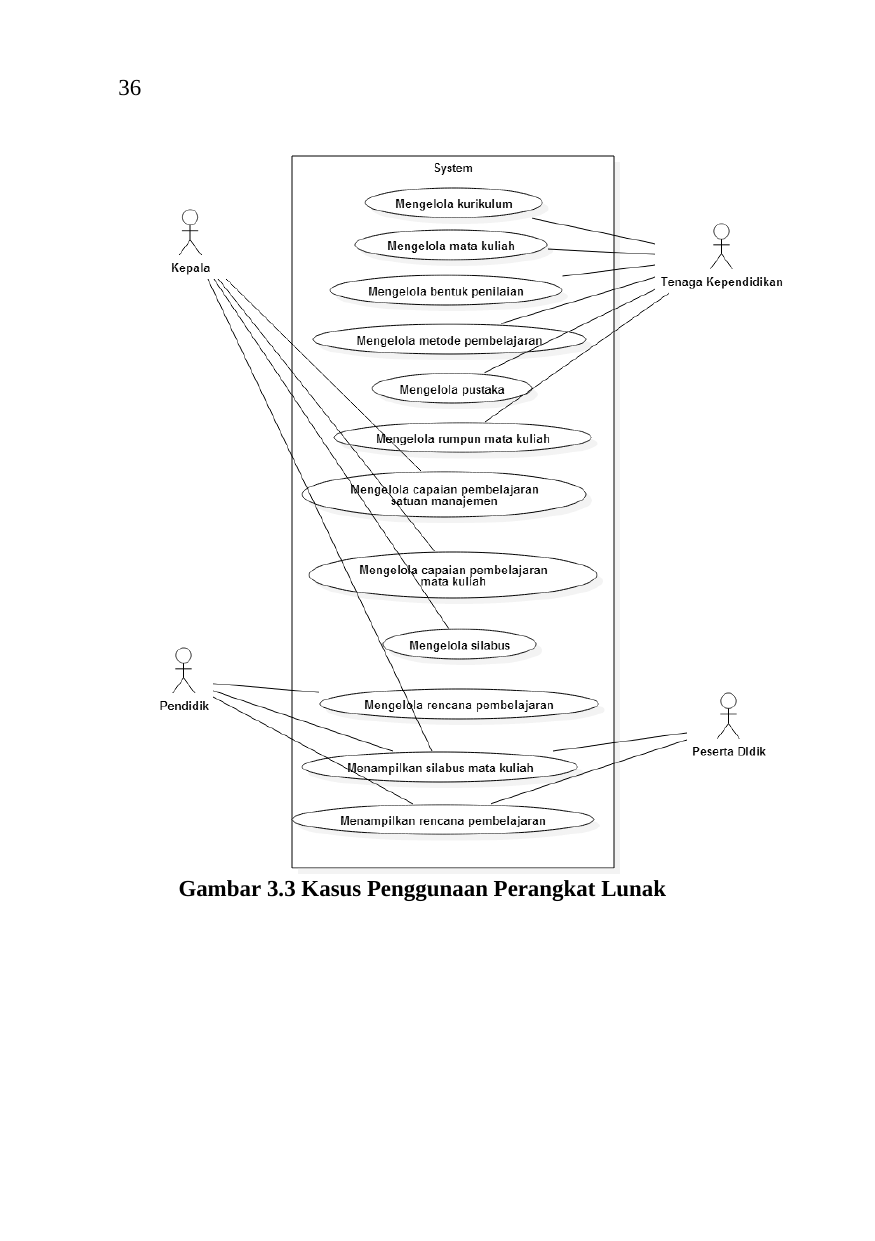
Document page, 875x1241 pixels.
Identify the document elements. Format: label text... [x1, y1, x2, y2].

picture [118, 147, 795, 876]
text Gambar 3.3 Kasus Penggunaan Perangkat Lunak [118, 876, 726, 902]
